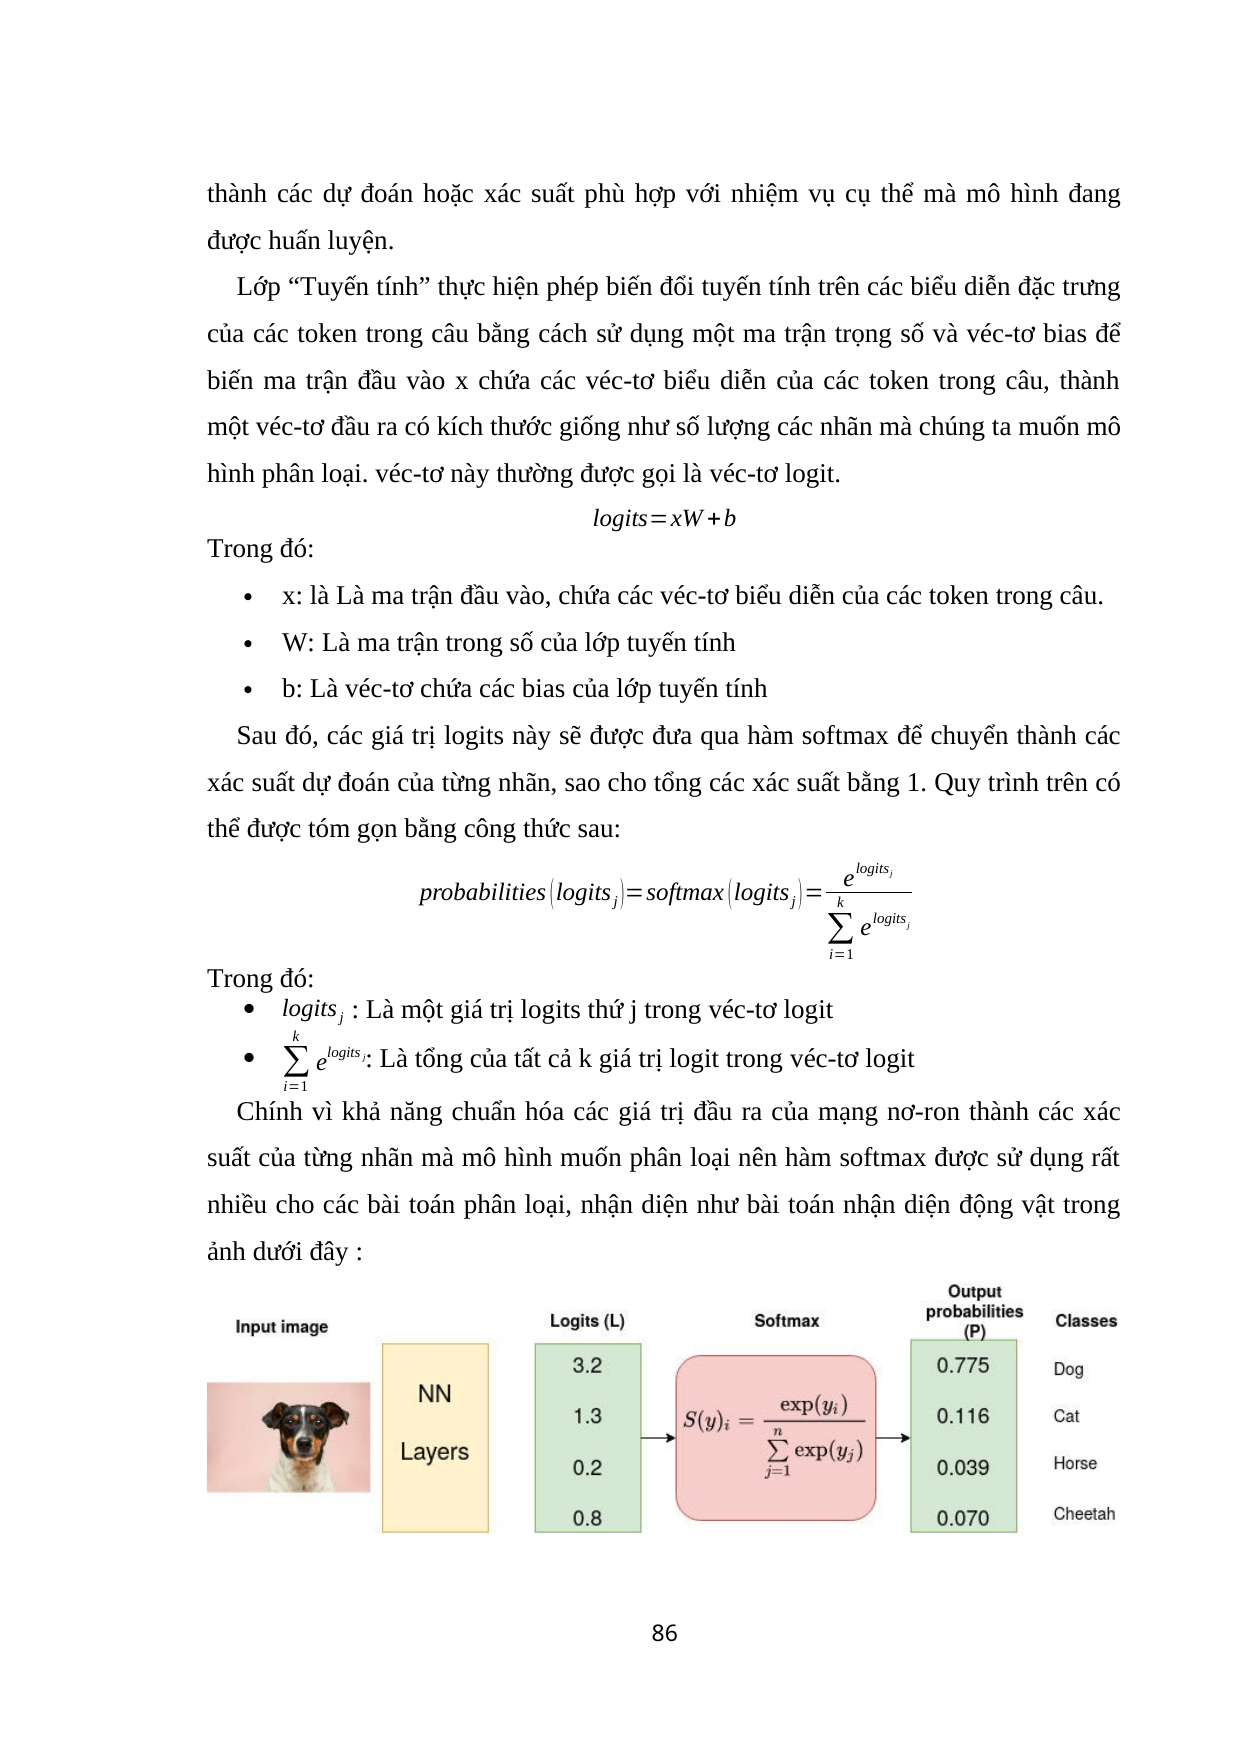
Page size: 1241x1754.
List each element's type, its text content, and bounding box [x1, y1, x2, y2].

text Sau đó, các giá trị logits này sẽ được đưa qua hàm softmax để chuyển thành các xác suất dự đoán của từng nhãn, sao cho tổng các xác suất bằng 1. Quy trình trên có thể được tóm gọn bằng công thức sau: [207, 719, 1122, 844]
list : Là một giá trị logits thứ j trong véc-tơ logit [244, 993, 1122, 1028]
list : Là tổng của tất cả k giá trị logit trong véc-tơ logit [244, 1028, 1122, 1095]
text Trong đó: [207, 533, 1122, 564]
list b: Là véc-tơ chứa các bias của lớp tuyến tính [244, 673, 1122, 704]
list W: Là ma trận trong số của lớp tuyến tính [244, 626, 1122, 657]
text Chính vì khả năng chuẩn hóa các giá trị đầu ra của mạng nơ-ron thành các xác suất của từng nhãn mà mô hình muốn phân loại nên hàm softmax được sử dụng rất nhiều cho các bài toán phân loại, nhận diện như bài toán nhận diện động vật trong ảnh dưới đây : [207, 1095, 1122, 1266]
picture [206, 1281, 1123, 1534]
text Lớp “Tuyến tính” thực hiện phép biến đổi tuyến tính trên các biểu diễn đặc trưng của các token trong câu bằng cách sử dụng một ma trận trọng số và véc-tơ bias để biến ma trận đầu vào x chứa các véc-tơ biểu diễn của các token trong câu, thành một véc-tơ đầu ra có kích thước giống như số lượng các nhãn mà chúng ta muốn mô hình phân loại. véc-tơ này thường được gọi là véc-tơ logit. [207, 271, 1122, 488]
text Trong đó: [207, 962, 1122, 993]
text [207, 177, 1122, 255]
list x: là Là ma trận đầu vào, chứa các véc-tơ biểu diễn của các token trong câu. [244, 579, 1122, 610]
